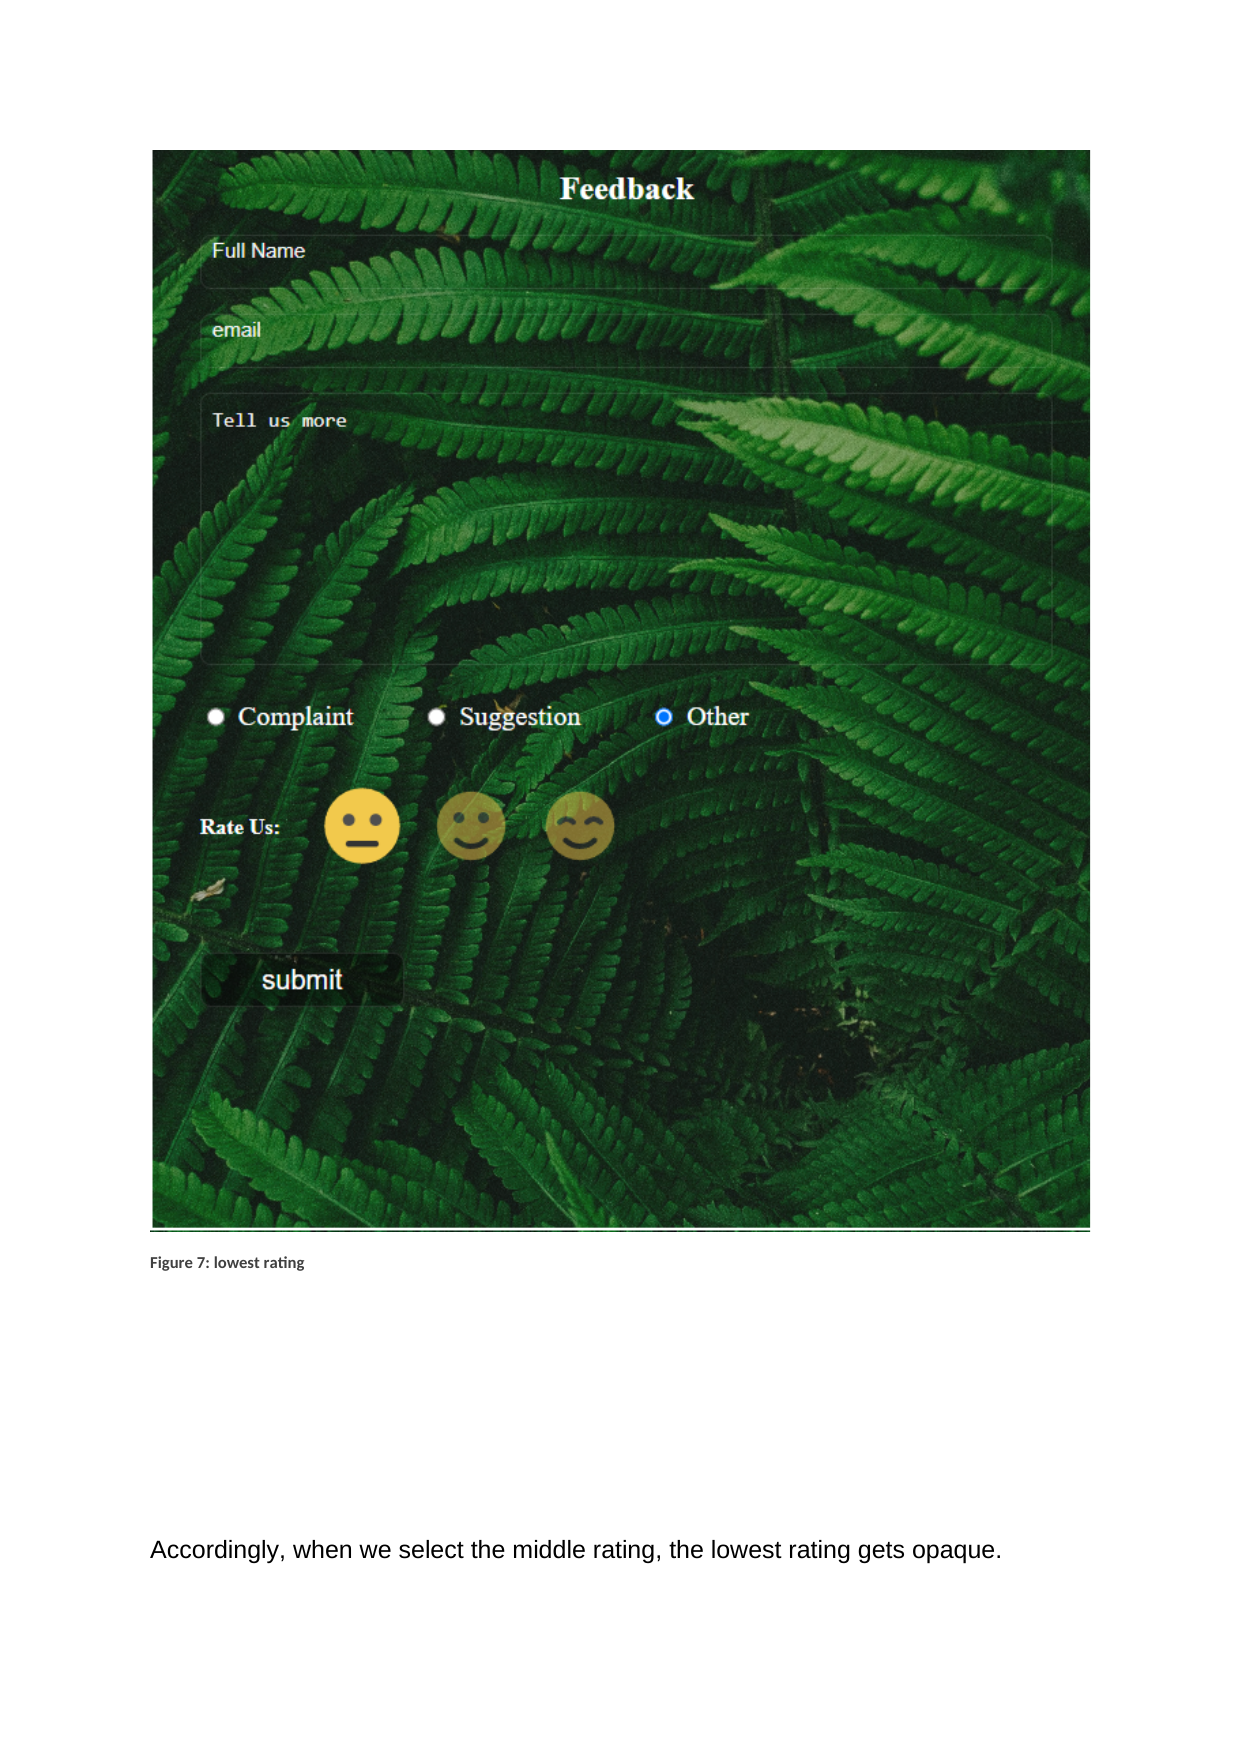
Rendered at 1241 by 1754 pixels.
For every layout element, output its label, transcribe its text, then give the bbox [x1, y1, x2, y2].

text Figure 7: lowest rating [150, 1252, 1090, 1273]
text Accordingly, when we select the middle rating, the lowest rating gets opaque. [150, 1535, 1090, 1564]
picture [150, 150, 1091, 1232]
